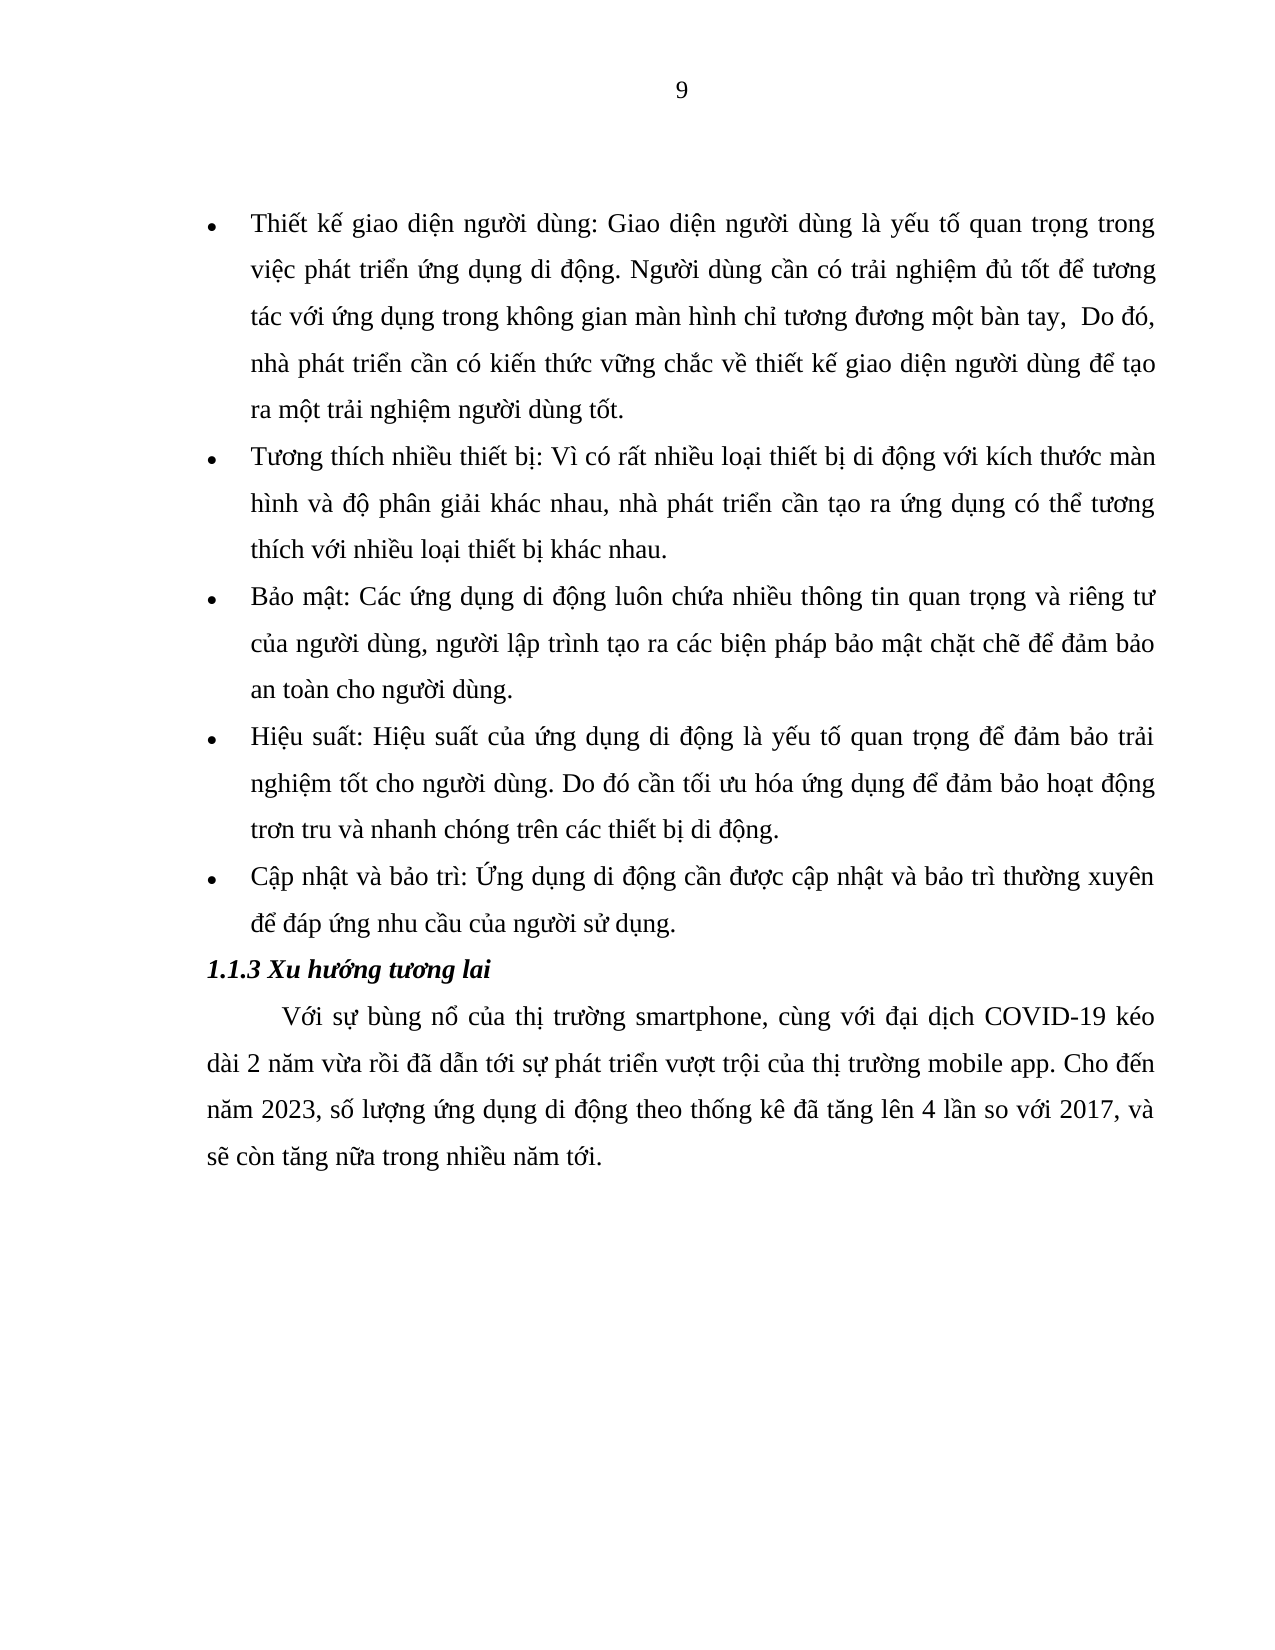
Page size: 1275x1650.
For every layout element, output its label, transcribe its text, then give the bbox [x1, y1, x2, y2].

text Với sự bùng nổ của thị trường smartphone, cùng với đại dịch COVID-19 kéo dài 2 năm vừa rồi đã dẫn tới sự phát triển vượt trội của thị trường mobile app. Cho đến năm 2023, số lượng ứng dụng di động theo thống kê đã tăng lên 4 lần so với 2017, và sẽ còn tăng nữa trong nhiều năm tới. [207, 1000, 1157, 1171]
list Thiết kế giao diện người dùng: Giao diện người dùng là yếu tố quan trọng trong việc phát triển ứng dụng di động. Người dùng cần có trải nghiệm đủ tốt để tương tác với ứng dụng trong không gian màn hình chỉ tương đương một bàn tay, Do đó, nhà phát triển cần có kiến thức vững chắc về thiết kế giao diện người dùng để tạo ra một trải nghiệm người dùng tốt. [207, 207, 1157, 424]
text 1.1.3 Xu hướng tương lai [207, 953, 1157, 984]
list Hiệu suất: Hiệu suất của ứng dụng di động là yếu tố quan trọng để đảm bảo trải nghiệm tốt cho người dùng. Do đó cần tối ưu hóa ứng dụng để đảm bảo hoạt động trơn tru và nhanh chóng trên các thiết bị di động. [207, 720, 1157, 844]
list Bảo mật: Các ứng dụng di động luôn chứa nhiều thông tin quan trọng và riêng tư của người dùng, người lập trình tạo ra các biện pháp bảo mật chặt chẽ để đảm bảo an toàn cho người dùng. [207, 580, 1157, 704]
list Tương thích nhiều thiết bị: Vì có rất nhiều loại thiết bị di động với kích thước màn hình và độ phân giải khác nhau, nhà phát triển cần tạo ra ứng dụng có thể tương thích với nhiều loại thiết bị khác nhau. [207, 440, 1157, 564]
list Cập nhật và bảo trì: Ứng dụng di động cần được cập nhật và bảo trì thường xuyên để đáp ứng nhu cầu của người sử dụng. [207, 860, 1157, 938]
